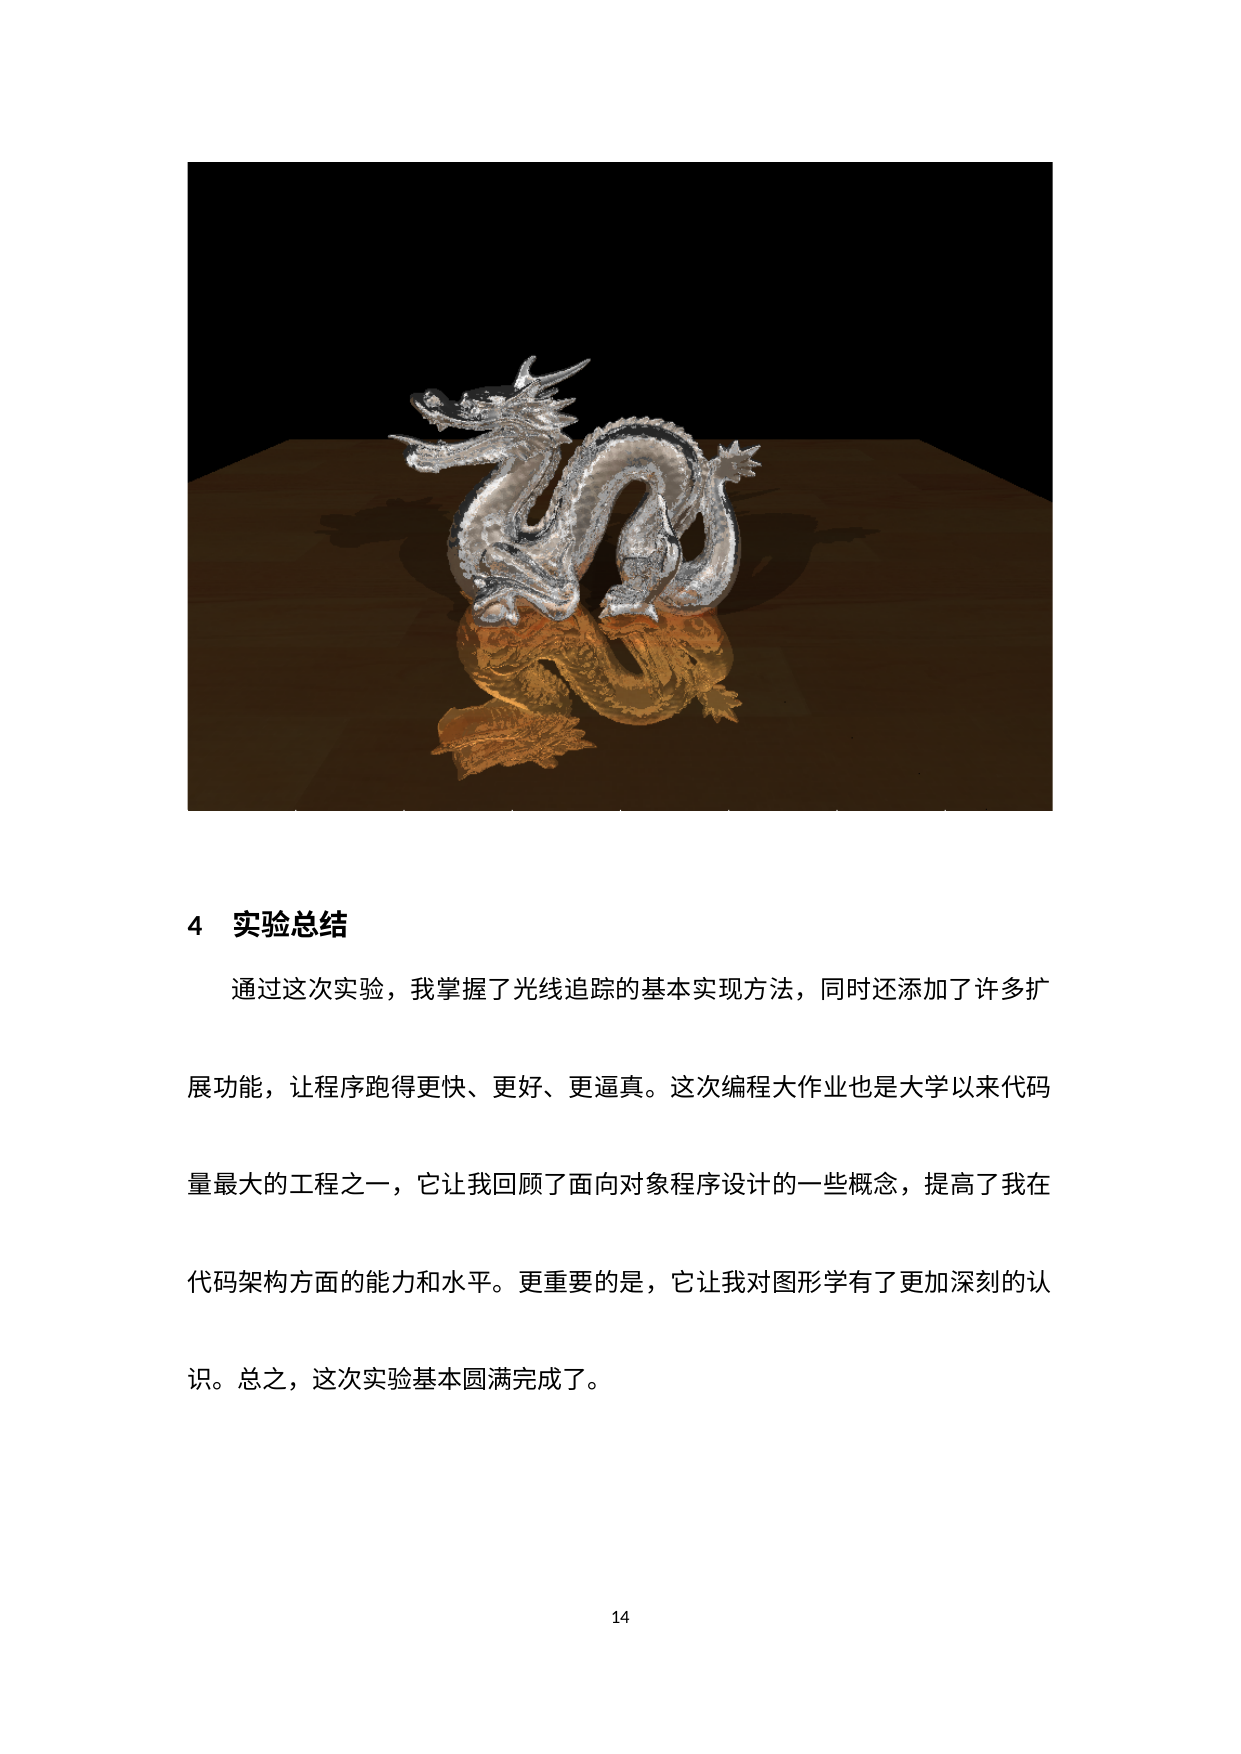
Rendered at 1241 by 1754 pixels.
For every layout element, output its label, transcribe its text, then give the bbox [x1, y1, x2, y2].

list 实验总结 [187, 890, 1053, 955]
text 通过这次实验，我掌握了光线追踪的基本实现方法，同时还添加了许多扩展功能，让程序跑得更快、更好、更逼真。这次编程大作业也是大学以来代码量最大的工程之一，它让我回顾了面向对象程序设计的一些概念，提高了我在代码架构方面的能力和水平。更重要的是，它让我对图形学有了更加深刻的认识。总之，这次实验基本圆满完成了。 [187, 955, 1053, 1410]
picture [187, 162, 1053, 811]
